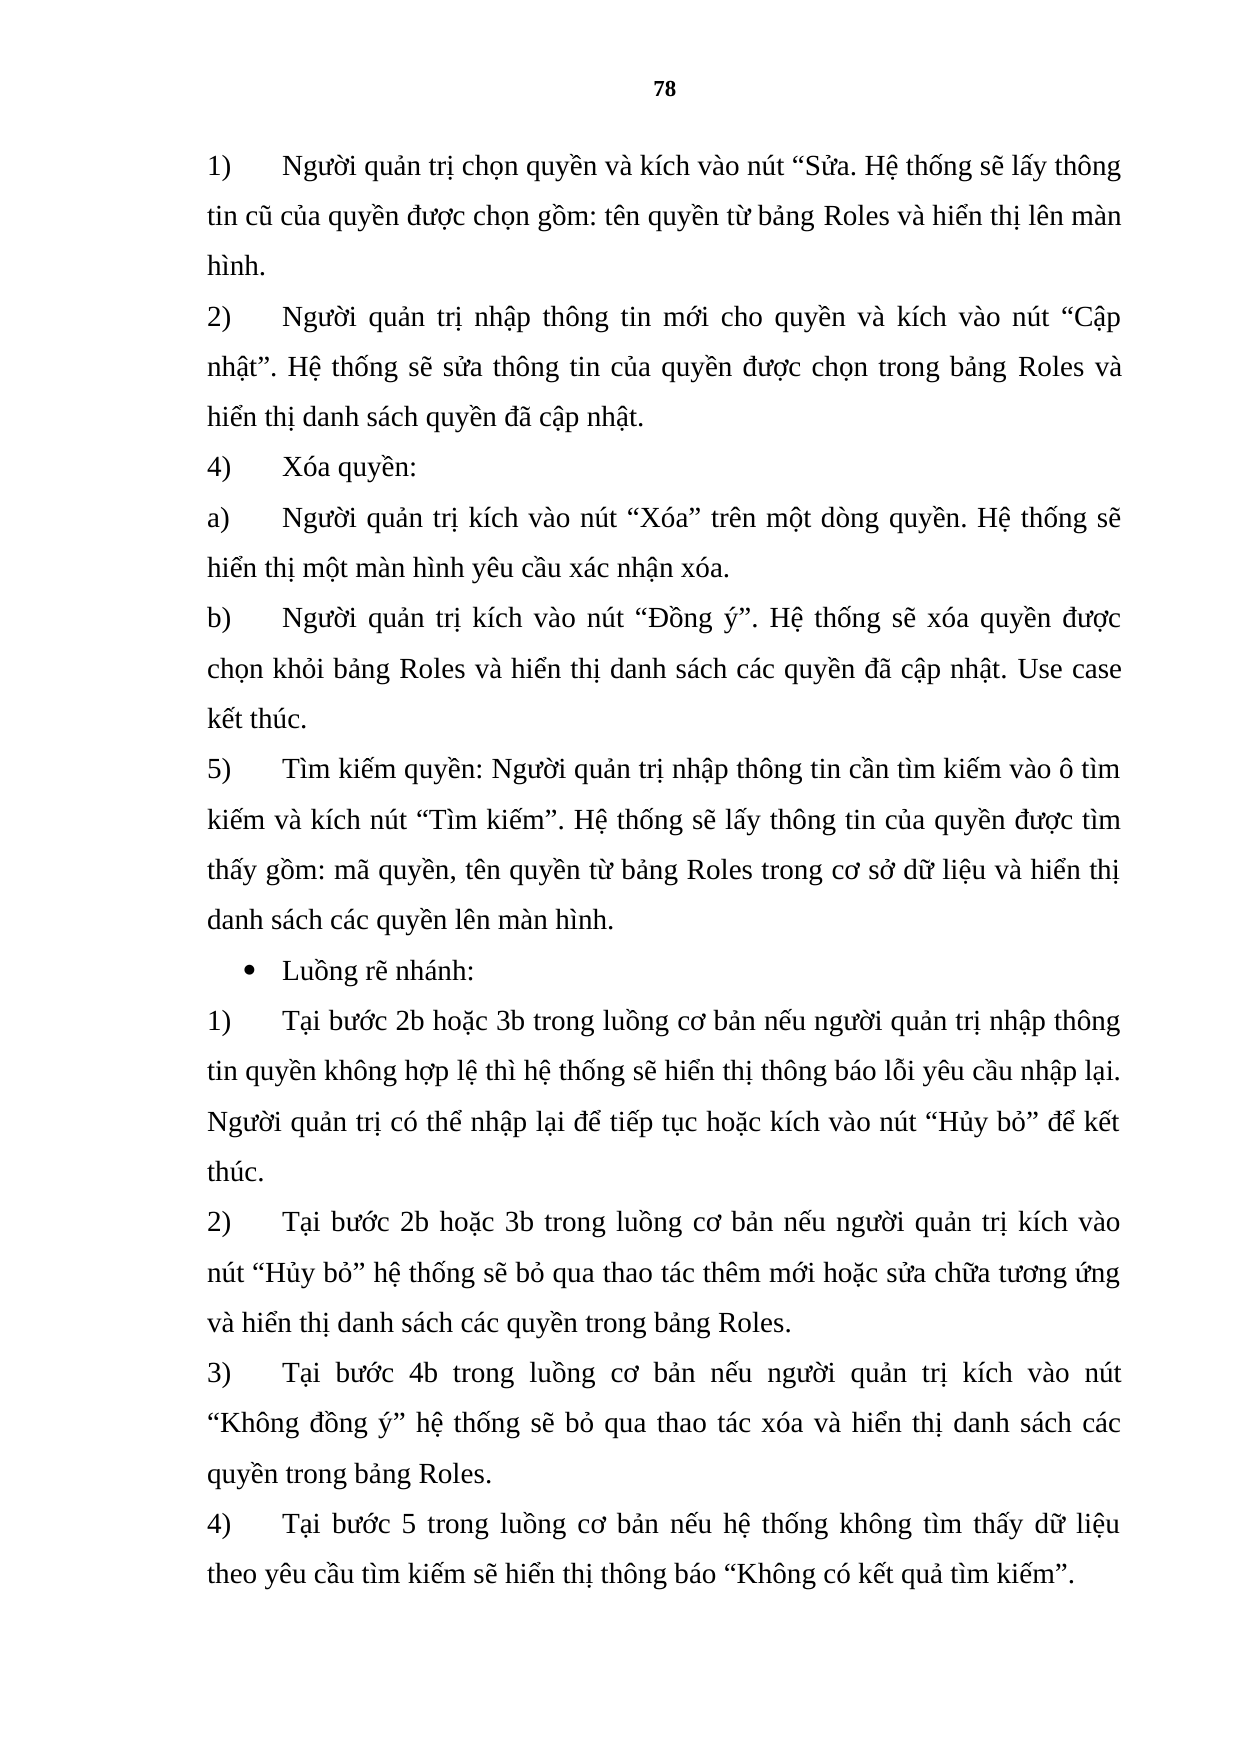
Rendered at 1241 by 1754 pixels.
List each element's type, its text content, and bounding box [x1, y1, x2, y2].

list Tại bước 4b trong luồng cơ bản nếu người quản trị kích vào nút “Không đồng ý” hệ thống sẽ bỏ qua thao tác xóa và hiển thị danh sách các quyền trong bảng Roles. [207, 1355, 1122, 1489]
list Tại bước 2b hoặc 3b trong luồng cơ bản nếu người quản trị kích vào nút “Hủy bỏ” hệ thống sẽ bỏ qua thao tác thêm mới hoặc sửa chữa tương ứng và hiển thị danh sách các quyền trong bảng Roles. [207, 1204, 1122, 1338]
list Người quản trị kích vào nút “Đồng ý”. Hệ thống sẽ xóa quyền được chọn khỏi bảng Roles và hiển thị danh sách các quyền đã cập nhật. Use case kết thúc. [207, 601, 1122, 735]
list Luồng rẽ nhánh: [244, 953, 1122, 986]
list Tại bước 5 trong luồng cơ bản nếu hệ thống không tìm thấy dữ liệu theo yêu cầu tìm kiếm sẽ hiển thị thông báo “Không có kết quả tìm kiếm”. [207, 1506, 1122, 1590]
list Tìm kiếm quyền: Người quản trị nhập thông tin cần tìm kiếm vào ô tìm kiếm và kích nút “Tìm kiếm”. Hệ thống sẽ lấy thông tin của quyền được tìm thấy gồm: mã quyền, tên quyền từ bảng Roles trong cơ sở dữ liệu và hiển thị danh sách các quyền lên màn hình. [207, 751, 1122, 936]
list Người quản trị chọn quyền và kích vào nút “Sửa. Hệ thống sẽ lấy thông tin cũ của quyền được chọn gồm: tên quyền từ bảng Roles và hiển thị lên màn hình. [207, 148, 1122, 282]
list Xóa quyền: [207, 449, 1122, 483]
list Tại bước 2b hoặc 3b trong luồng cơ bản nếu người quản trị nhập thông tin quyền không hợp lệ thì hệ thống sẽ hiển thị thông báo lỗi yêu cầu nhập lại. Người quản trị có thể nhập lại để tiếp tục hoặc kích vào nút “Hủy bỏ” để kết thúc. [207, 1003, 1122, 1188]
list Người quản trị nhập thông tin mới cho quyền và kích vào nút “Cập nhật”. Hệ thống sẽ sửa thông tin của quyền được chọn trong bảng Roles và hiển thị danh sách quyền đã cập nhật. [207, 299, 1122, 433]
list Người quản trị kích vào nút “Xóa” trên một dòng quyền. Hệ thống sẽ hiển thị một màn hình yêu cầu xác nhận xóa. [207, 500, 1122, 584]
